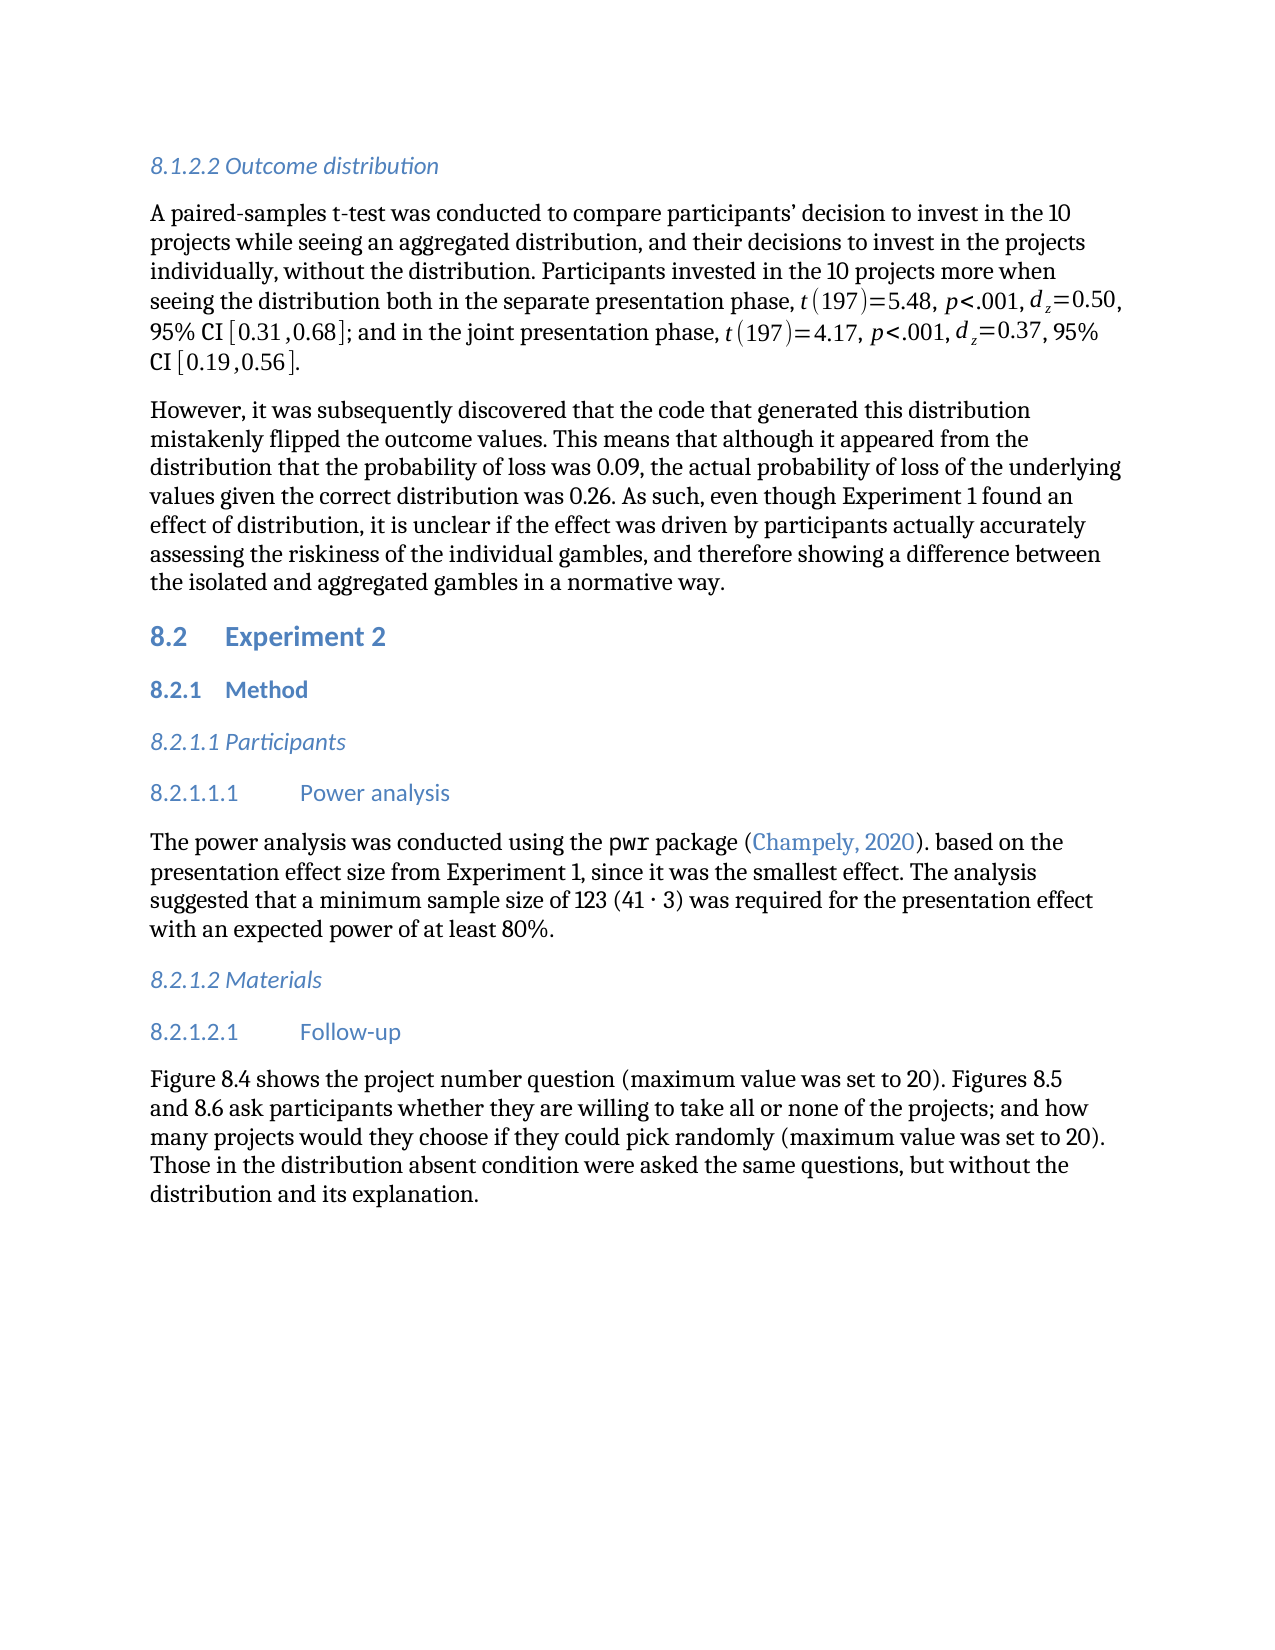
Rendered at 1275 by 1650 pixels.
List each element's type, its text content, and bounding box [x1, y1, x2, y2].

subtitle 8.1.2.2 Outcome distribution [150, 150, 1125, 181]
subtitle 8.2.1.2.1 Follow-up [150, 1016, 1125, 1046]
text The power analysis was conducted using the pwr package (Champely, 2020). based on the presentation effect size from Experiment 1, since it was the smallest effect. The analysis suggested that a minimum sample size of 123 (41 3) was required for the presentation effect with an expected power of at least 80%. [150, 826, 1125, 944]
text A paired-samples t-test was conducted to compare participants’ decision to invest in the 10 projects while seeing an aggregated distribution, and their decisions to invest in the projects individually, without the distribution. Participants invested in the 10 projects more when seeing the distribution both in the separate presentation phase, , , , 95% CI ; and in the joint presentation phase, , , , 95% CI . [150, 199, 1125, 377]
subtitle 8.2.1.2 Materials [150, 964, 1125, 995]
subtitle 8.2.1 Method [150, 674, 1125, 705]
text Figure 8.4 shows the project number question (maximum value was set to 20). Figures 8.5 and 8.6 ask participants whether they are willing to take all or none of the projects; and how many projects would they choose if they could pick randomly (maximum value was set to 20). Those in the distribution absent condition were asked the same questions, but without the distribution and its explanation. [150, 1065, 1125, 1209]
text However, it was subsequently discovered that the code that generated this distribution mistakenly flipped the outcome values. This means that although it appeared from the distribution that the probability of loss was 0.09, the actual probability of loss of the underlying values given the correct distribution was 0.26. As such, even though Experiment 1 found an effect of distribution, it is unclear if the effect was driven by participants actually accurately assessing the riskiness of the individual gambles, and therefore showing a difference between the isolated and aggregated gambles in a normative way. [150, 396, 1125, 597]
subtitle 8.2.1.1 Participants [150, 726, 1125, 756]
subtitle 8.2.1.1.1 Power analysis [150, 777, 1125, 807]
subtitle 8.2 Experiment 2 [150, 618, 1125, 653]
